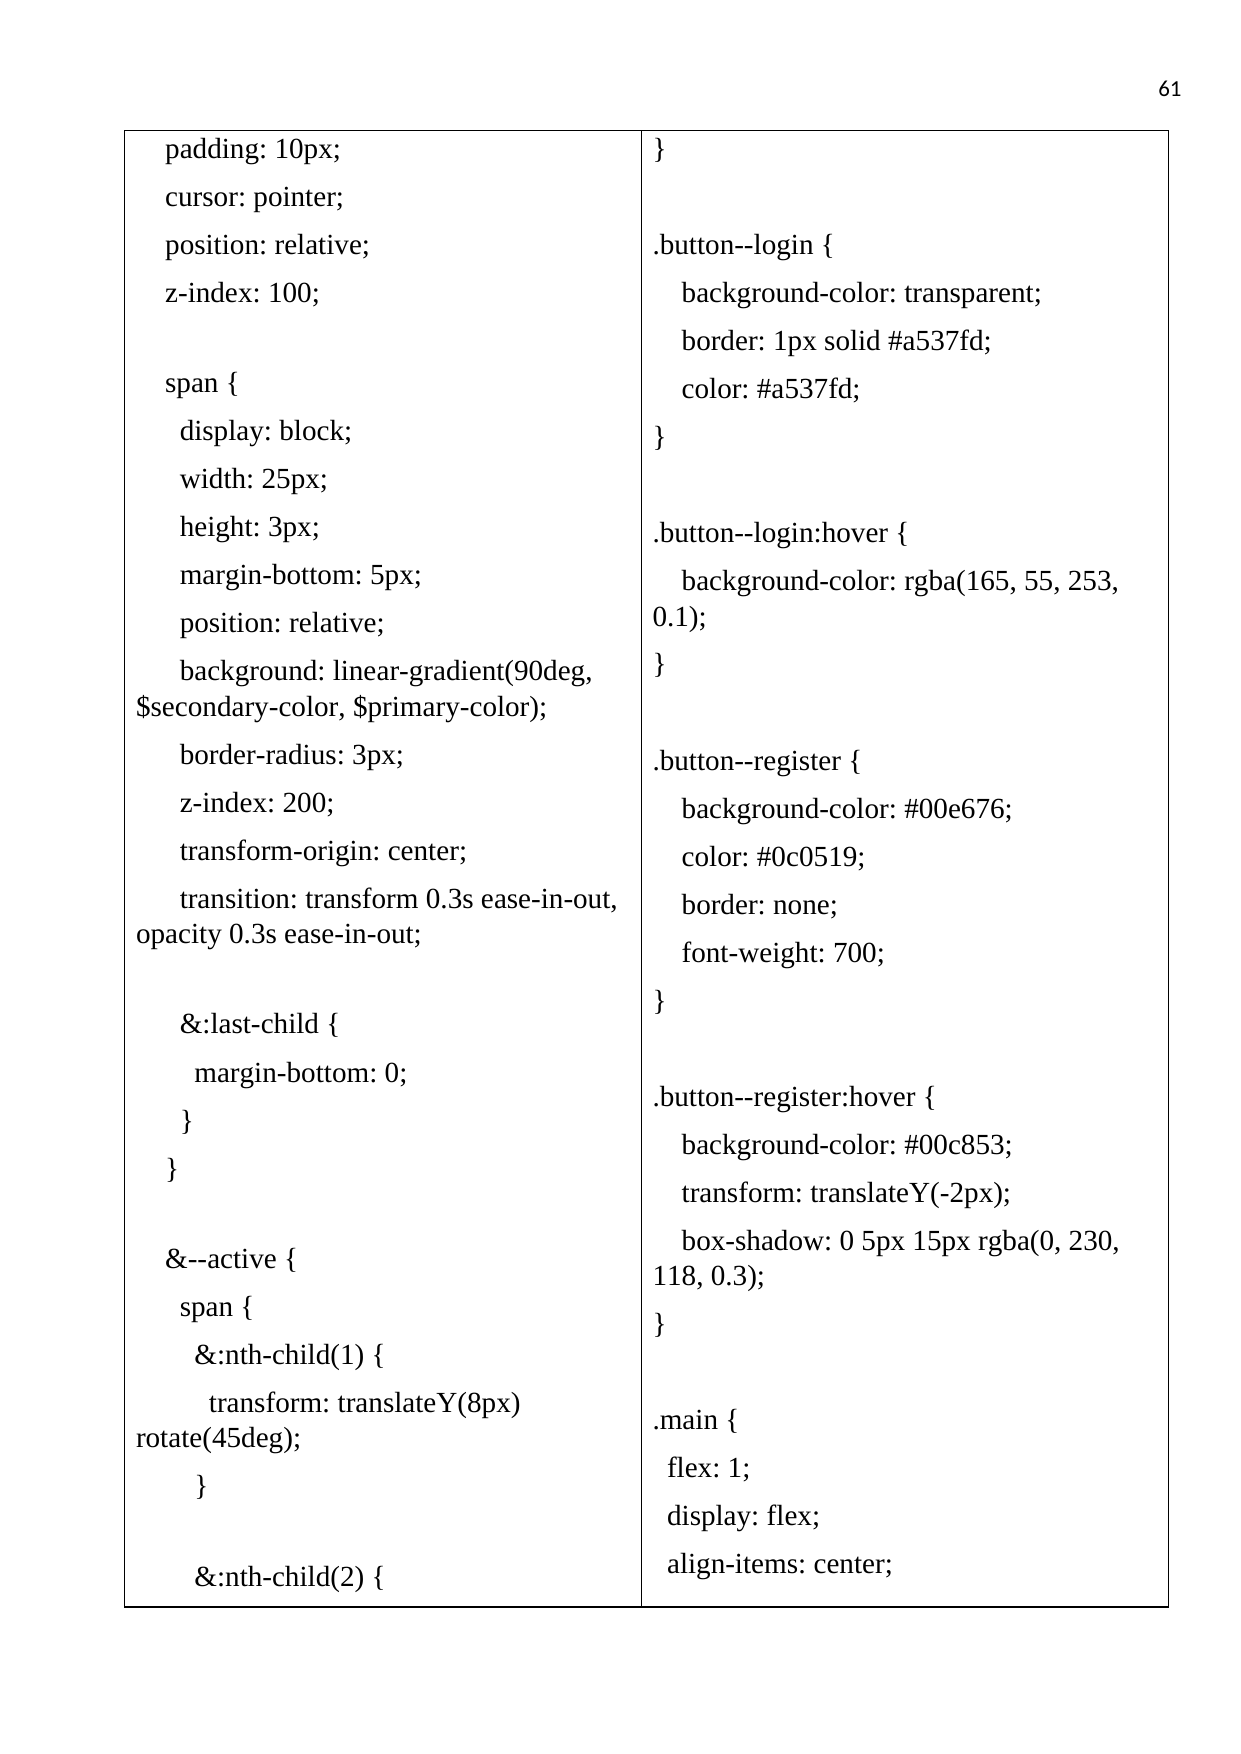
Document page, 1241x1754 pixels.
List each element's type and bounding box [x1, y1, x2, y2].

table_header [642, 131, 1168, 1606]
table_header [125, 131, 641, 1606]
